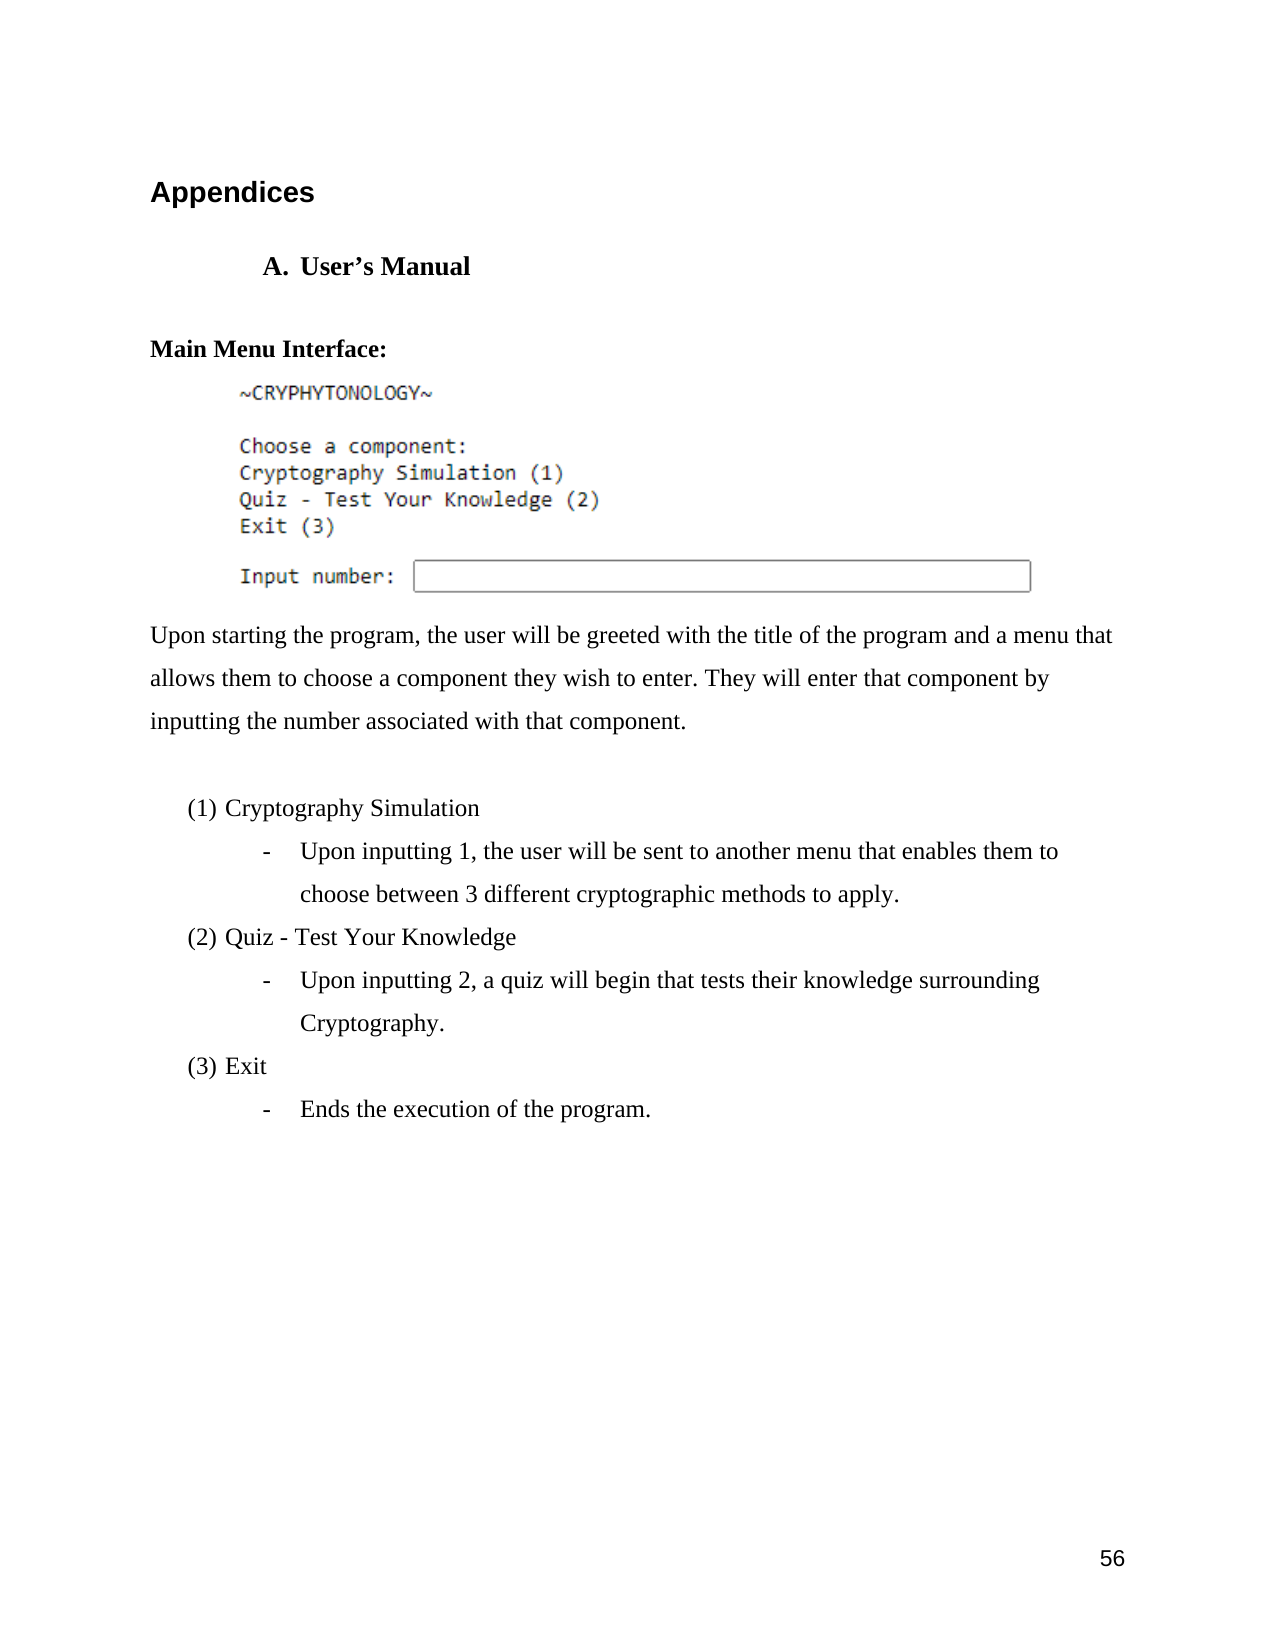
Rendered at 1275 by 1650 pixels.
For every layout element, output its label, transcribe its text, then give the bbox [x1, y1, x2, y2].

subtitle Appendices [150, 175, 1125, 208]
text Main Menu Interface: [150, 334, 1125, 363]
subtitle User’s Manual [262, 250, 1125, 281]
list Upon inputting 1, the user will be sent to another menu that enables them to choose between 3 different cryptographic methods to apply. [262, 836, 1125, 908]
list Upon inputting 2, a quiz will begin that tests their knowledge surrounding Cryptography. [262, 965, 1125, 1037]
list Quiz - Test Your Knowledge [187, 922, 1125, 951]
text Upon starting the program, the user will be greeted with the title of the program and a menu that allows them to choose a component they wish to enter. They will enter that component by inputting the number associated with that component. [150, 620, 1125, 735]
list Cryptography Simulation [187, 793, 1125, 821]
picture [232, 375, 1043, 607]
list Ends the execution of the program. [262, 1094, 1125, 1123]
list Exit [187, 1051, 1125, 1080]
